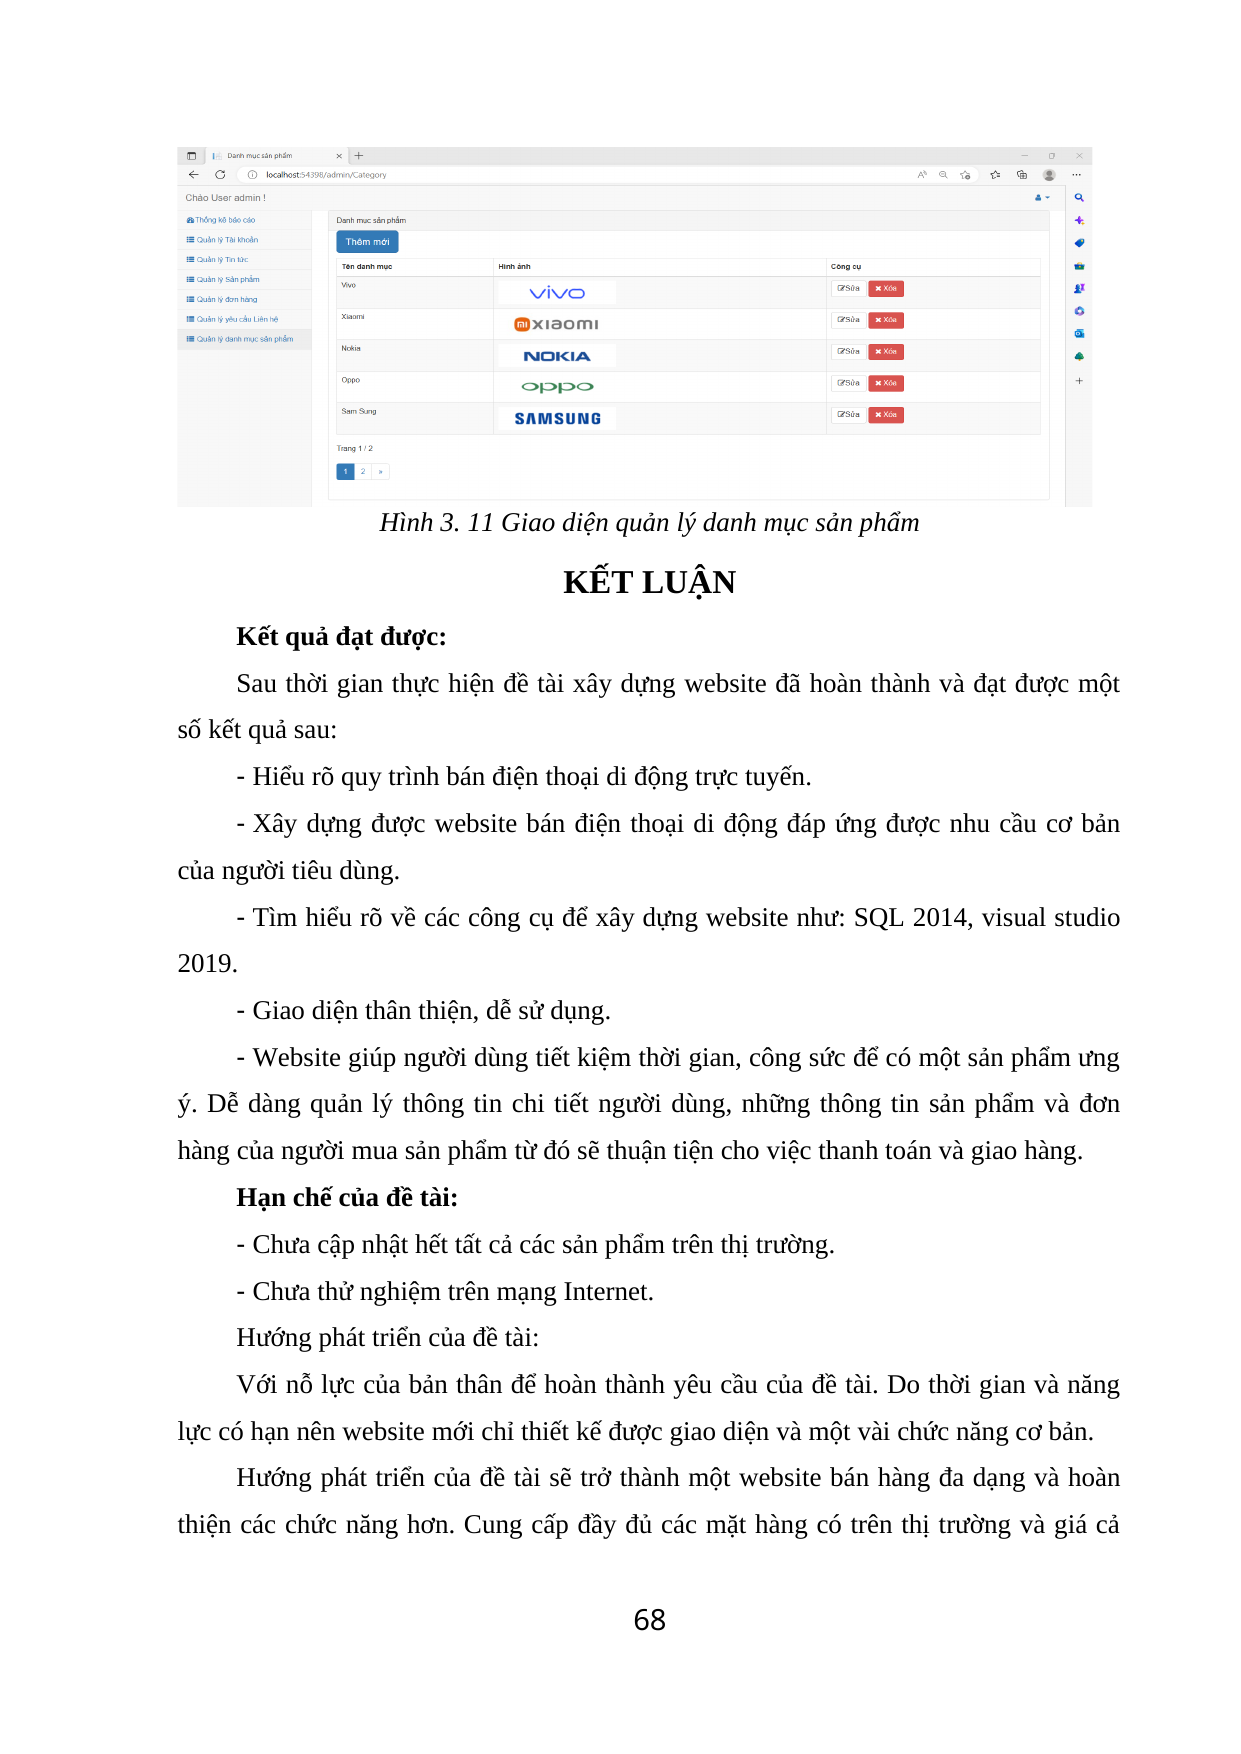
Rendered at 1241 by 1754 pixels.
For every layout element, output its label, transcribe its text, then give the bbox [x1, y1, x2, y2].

picture [177, 147, 1093, 507]
list Giao diện thân thiện, dễ sử dụng. [177, 994, 1122, 1025]
text Kết quả đạt được: [177, 620, 1122, 651]
text Sau thời gian thực hiện đề tài xây dựng website đã hoàn thành và đạt được một số kết quả sau: [177, 667, 1122, 745]
subtitle KẾT LUẬN [177, 563, 1122, 601]
list Với nỗ lực của bản thân để hoàn thành yêu cầu của đề tài. Do thời gian và năng lực có hạn nên website mới chỉ thiết kế được giao diện và một vài chức năng cơ bản. [177, 1368, 1122, 1446]
list Hướng phát triển của đề tài: [177, 1321, 1122, 1352]
list Hạn chế của đề tài: [177, 1181, 1122, 1212]
list Chưa thử nghiệm trên mạng Internet. [177, 1274, 1122, 1306]
list Chưa cập nhật hết tất cả các sản phẩm trên thị trường. [177, 1228, 1122, 1259]
list Website giúp người dùng tiết kiệm thời gian, công sức để có một sản phẩm ưng ý. Dễ dàng quản lý thông tin chi tiết người dùng, những thông tin sản phẩm và đơn hàng của người mua sản phẩm từ đó sẽ thuận tiện cho việc thanh toán và giao hàng. [177, 1041, 1122, 1165]
text Hình 3. 11 Giao diện quản lý danh mục sản phẩm [177, 507, 1122, 538]
list Hiểu rõ quy trình bán điện thoại di động trực tuyến. [177, 760, 1122, 791]
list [177, 1461, 1122, 1539]
list Tìm hiểu rõ về các công cụ để xây dựng website như: SQL 2014, visual studio 2019. [177, 901, 1122, 978]
list Xây dựng được website bán điện thoại di động đáp ứng được nhu cầu cơ bản của người tiêu dùng. [177, 807, 1122, 885]
